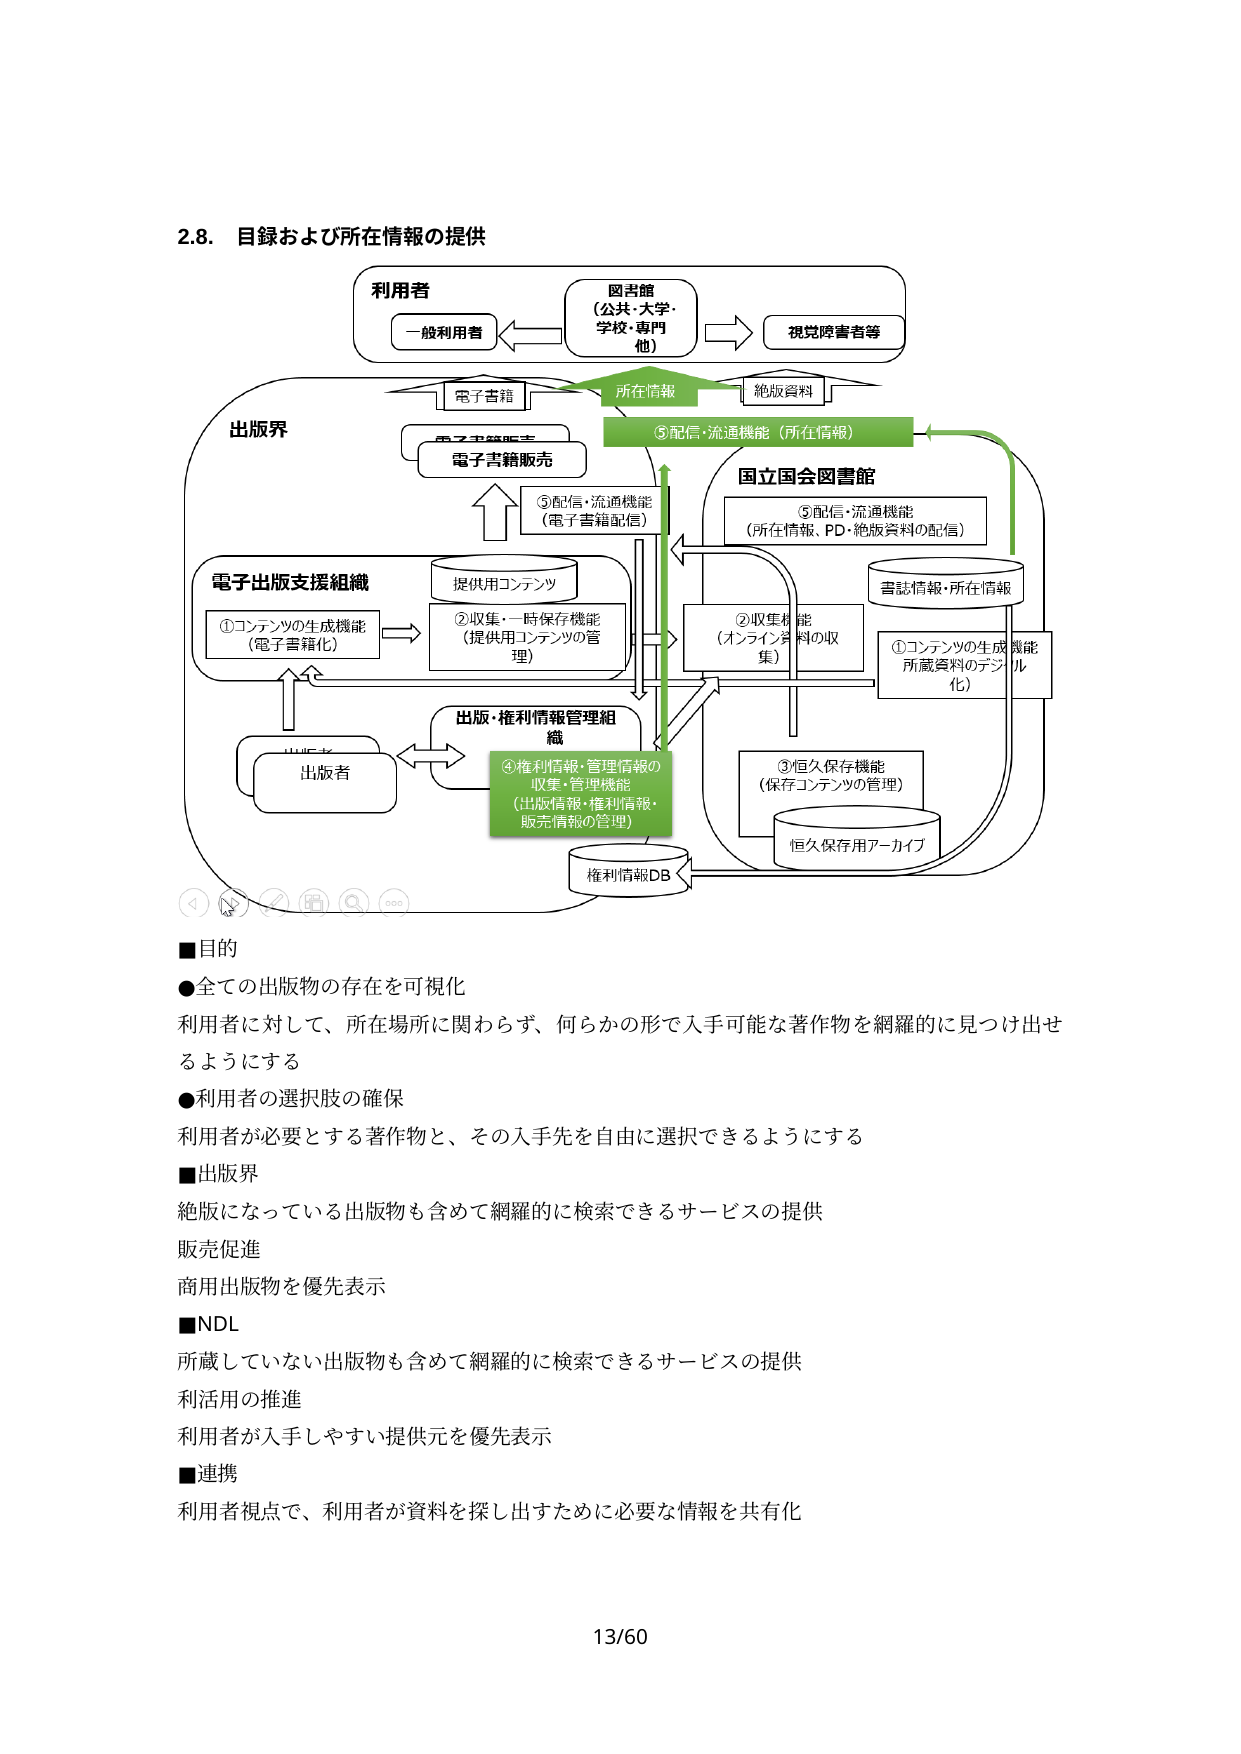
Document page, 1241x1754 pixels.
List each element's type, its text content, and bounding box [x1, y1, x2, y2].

text 絶版になっている出版物も含めて網羅的に検索できるサービスの提供 [177, 1192, 1063, 1229]
text 利用者視点で、利用者が資料を探し出すために必要な情報を共有化 [177, 1492, 1063, 1529]
text 商用出版物を優先表示 [177, 1267, 1063, 1304]
text 利活用の推進 [177, 1379, 1063, 1417]
text ■出版界 [177, 1154, 1063, 1192]
text ●全ての出版物の存在を可視化 [177, 967, 1063, 1004]
text 利用者に対して、所在場所に関わらず、何らかの形で入手可能な著作物を網羅的に見つけ出せるようにする [177, 1004, 1063, 1079]
text 利用者が入手しやすい提供元を優先表示 [177, 1417, 1063, 1454]
text ●利用者の選択肢の確保 [177, 1079, 1063, 1117]
picture [177, 254, 1063, 917]
text 所蔵していない出版物も含めて網羅的に検索できるサービスの提供 [177, 1342, 1063, 1379]
text ■目的 [177, 929, 1063, 967]
text 販売促進 [177, 1229, 1063, 1267]
text 利用者が必要とする著作物と、その入手先を自由に選択できるようにする [177, 1117, 1063, 1154]
text ■NDL [177, 1304, 1063, 1342]
subtitle 目録および所在情報の提供 [177, 217, 1063, 254]
text ■連携 [177, 1454, 1063, 1492]
